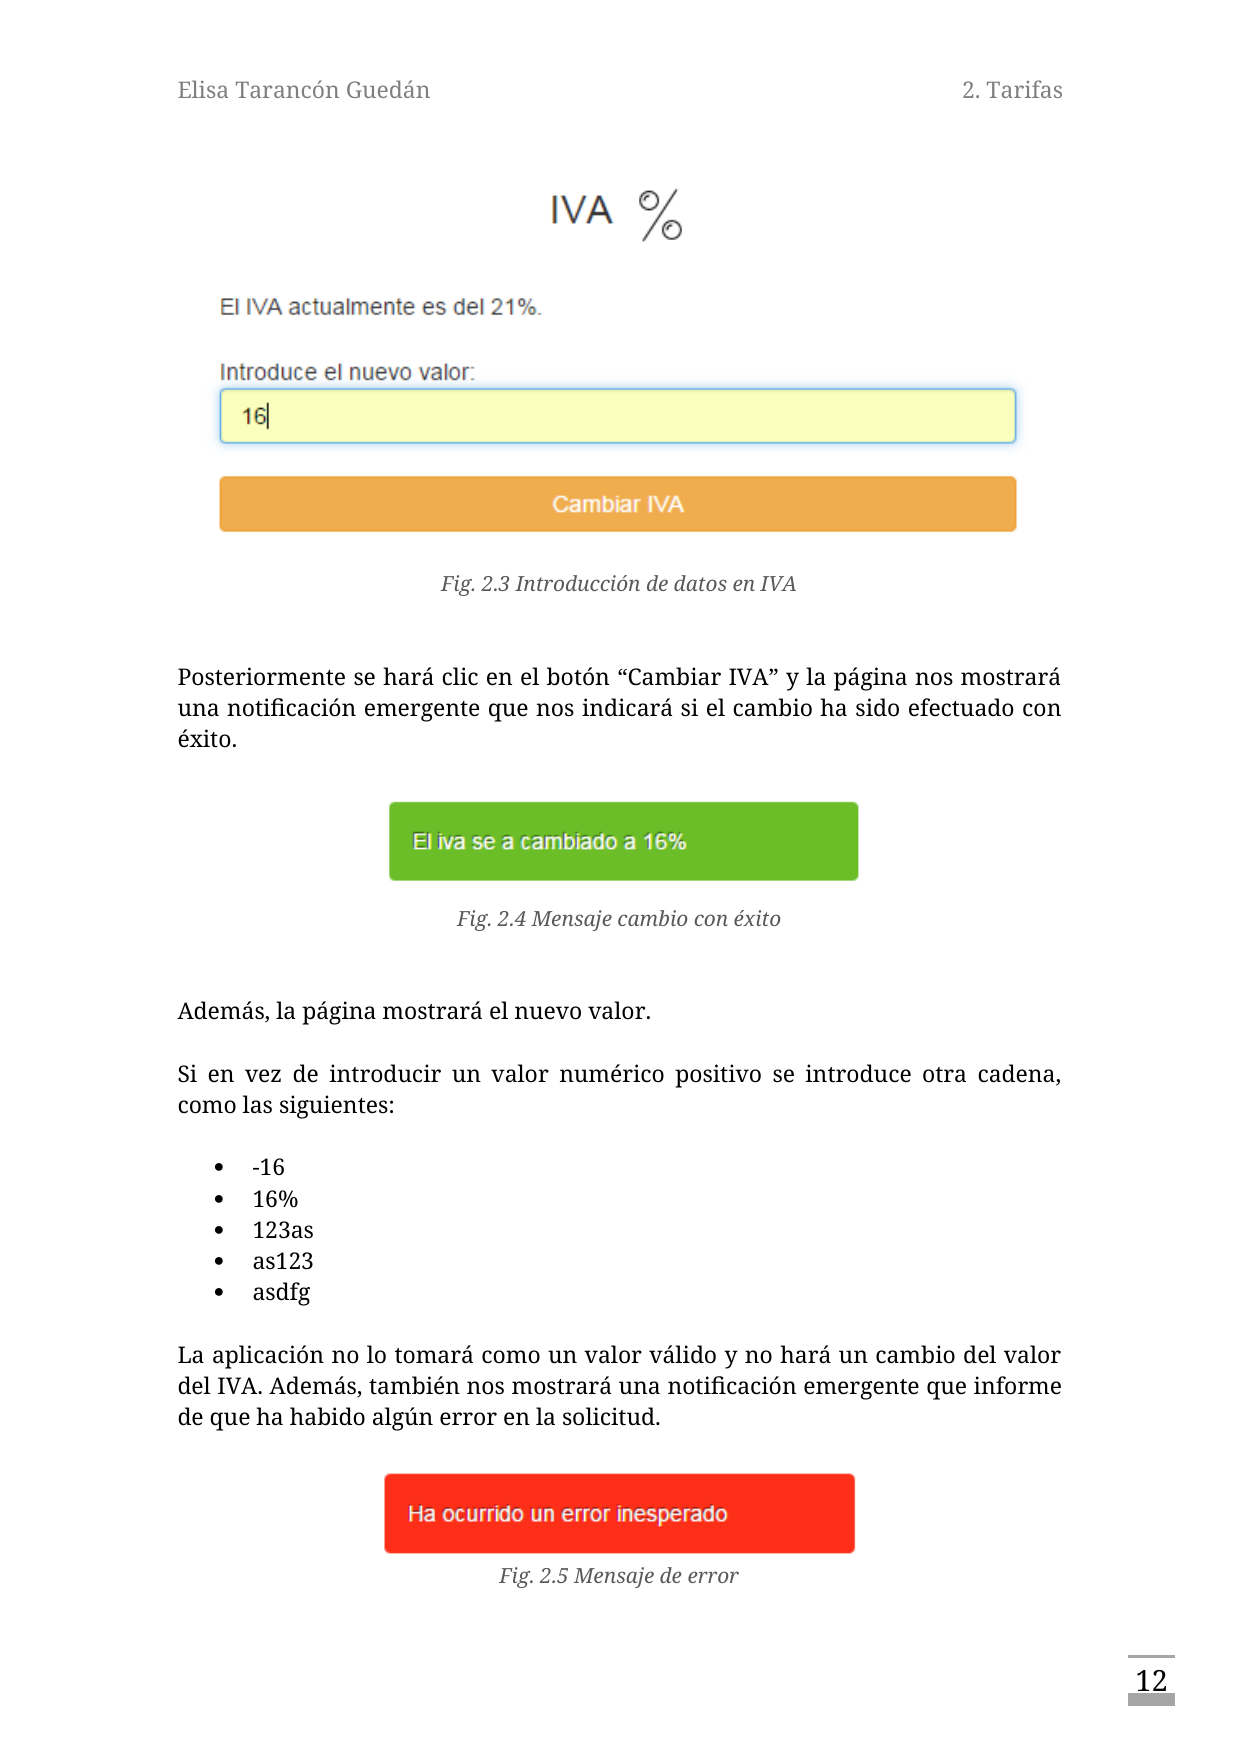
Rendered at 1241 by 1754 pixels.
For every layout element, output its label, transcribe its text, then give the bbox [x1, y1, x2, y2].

picture [202, 147, 1038, 550]
picture [377, 1463, 863, 1561]
picture [363, 785, 868, 892]
list 16% [215, 1183, 1063, 1214]
text La aplicación no lo tomará como un valor válido y no hará un cambio del valor del IVA. Además, también nos mostrará una notificación emergente que informe de que ha habido algún error en la solicitud. [177, 1339, 1063, 1433]
text Posteriormente se hará clic en el botón “Cambiar IVA” y la página nos mostrará una notificación emergente que nos indicará si el cambio ha sido efectuado con éxito. [177, 660, 1063, 754]
list asdfg [215, 1276, 1063, 1308]
list as123 [215, 1245, 1063, 1276]
text Fig. 2.5 Mensaje de error [177, 1561, 1063, 1589]
text Fig. 2.4 Mensaje cambio con éxito [177, 904, 1063, 933]
text Si en vez de introducir un valor numérico positivo se introduce otra cadena, como las siguientes: [177, 1058, 1063, 1120]
text Fig. 2.3 Introducción de datos en IVA [177, 569, 1063, 598]
list 123as [215, 1214, 1063, 1245]
list -16 [215, 1151, 1063, 1183]
text Además, la página mostrará el nuevo valor. [177, 995, 1063, 1026]
